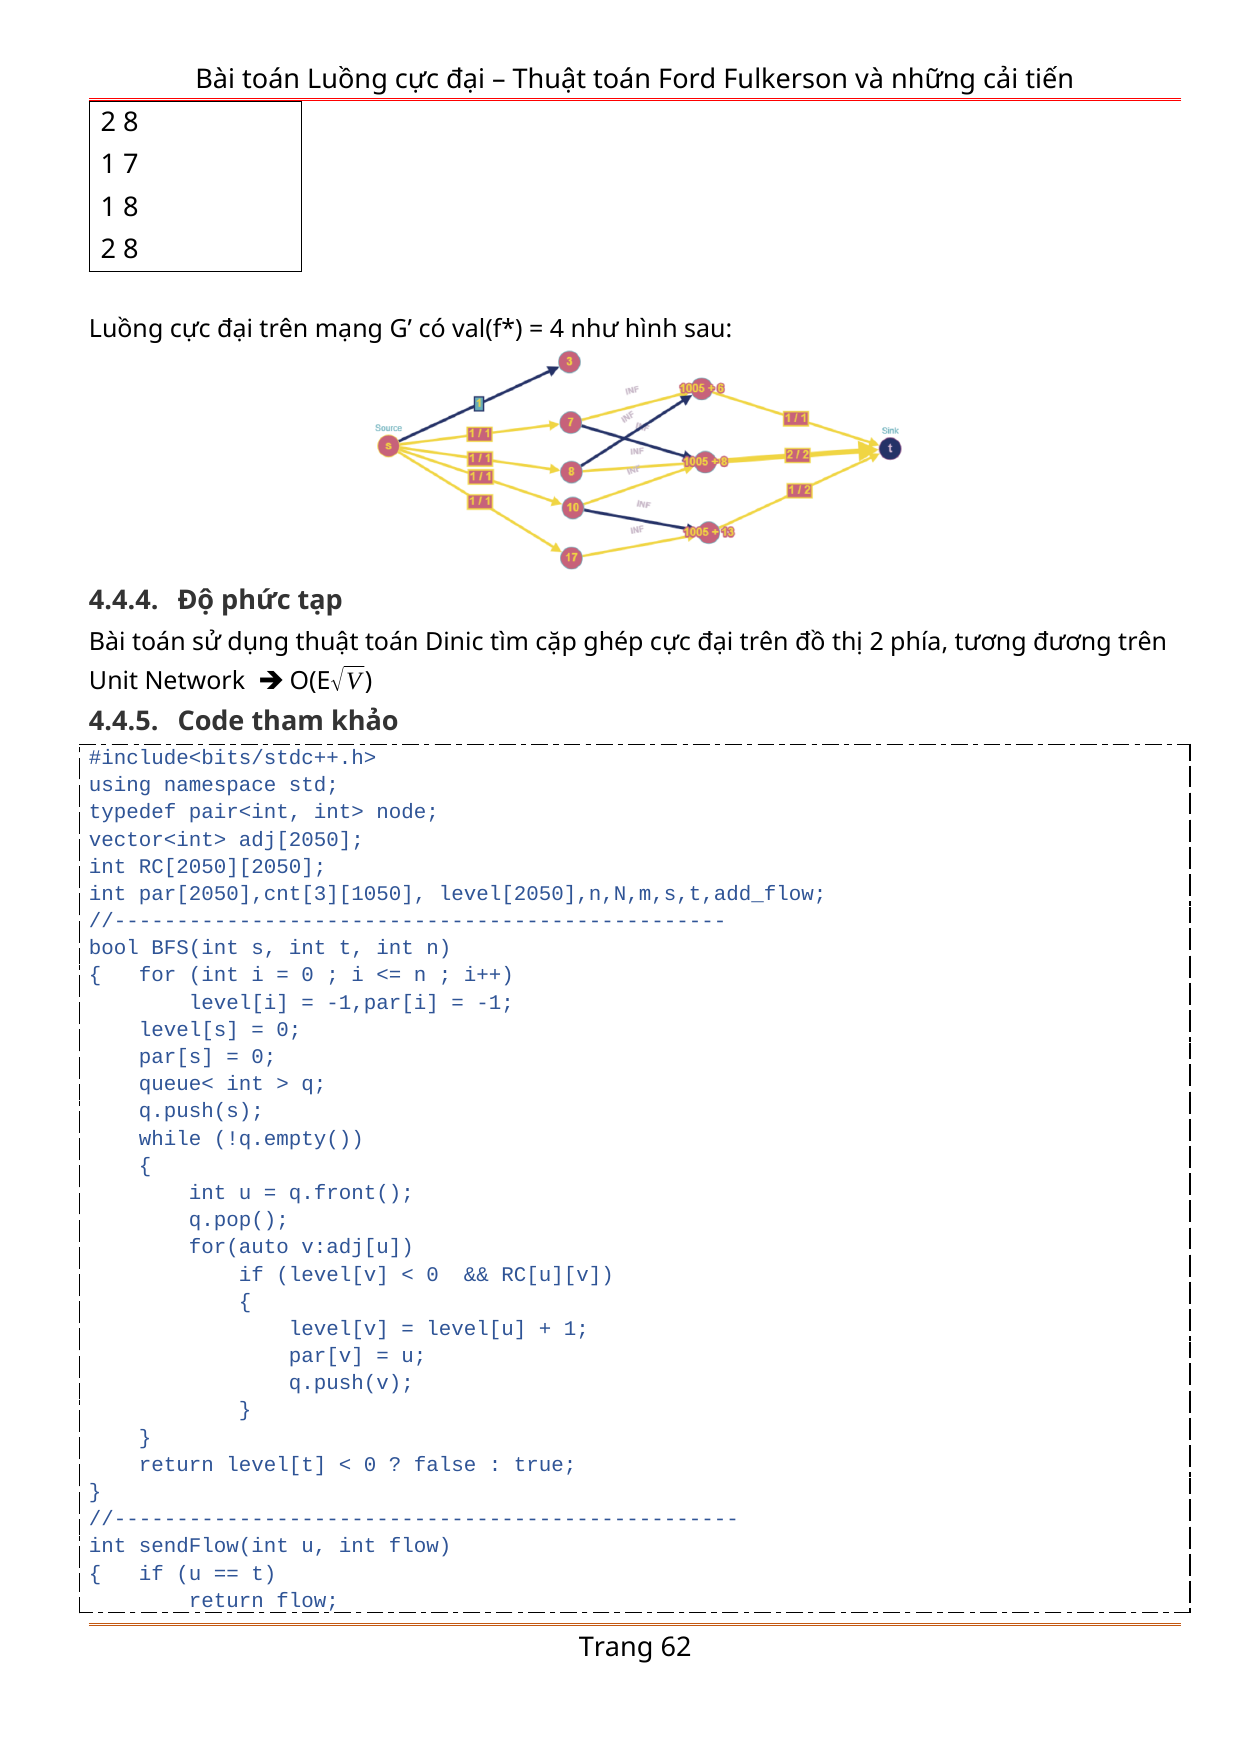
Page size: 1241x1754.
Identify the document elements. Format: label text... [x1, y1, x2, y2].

text int sendFlow(int u, int flow) [79, 1532, 1191, 1559]
text { for (int i = 0 ; i <= n ; i++) [79, 961, 1191, 988]
text } [79, 1396, 1191, 1423]
picture [364, 350, 905, 576]
text q.push(s); [79, 1097, 1191, 1124]
text for(auto v:adj[u]) [79, 1233, 1191, 1260]
text bool BFS(int s, int t, int n) [79, 934, 1191, 961]
text //------------------------------------------------- [79, 907, 1191, 934]
text return flow; [79, 1587, 1191, 1613]
text while (!q.empty()) [79, 1124, 1191, 1151]
text vector<int> adj[2050]; [79, 825, 1191, 852]
text queue< int > q; [79, 1070, 1191, 1097]
text //-------------------------------------------------- [79, 1505, 1191, 1532]
subtitle Code tham khảo [89, 701, 1181, 738]
text } [79, 1423, 1191, 1450]
text level[v] = level[u] + 1; [79, 1315, 1191, 1342]
text q.push(v); [79, 1369, 1191, 1396]
text level[s] = 0; [79, 1016, 1191, 1042]
text int u = q.front(); [79, 1179, 1191, 1206]
text par[v] = u; [79, 1342, 1191, 1369]
text par[s] = 0; [79, 1043, 1191, 1070]
text typedef pair<int, int> node; [79, 798, 1191, 825]
text level[i] = -1,par[i] = -1; [79, 988, 1191, 1015]
text int RC[2050][2050]; [79, 853, 1191, 879]
text Bài toán sử dụng thuật toán Dinic tìm cặp ghép cực đại trên đồ thị 2 phía, tương đương trên Unit Network O(E) [89, 623, 1181, 696]
text if (level[v] < 0 && RC[u][v]) [79, 1260, 1191, 1287]
text { if (u == t) [79, 1559, 1191, 1586]
text { [79, 1288, 1191, 1314]
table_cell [90, 102, 301, 271]
text return level[t] < 0 ? false : true; [79, 1451, 1191, 1477]
subtitle Độ phức tạp [89, 581, 1181, 618]
text using namespace std; [79, 771, 1191, 798]
text int par[2050],cnt[3][1050], level[2050],n,N,m,s,t,add_flow; [79, 880, 1191, 907]
text { [79, 1152, 1191, 1178]
text } [79, 1478, 1191, 1505]
text q.pop(); [79, 1206, 1191, 1233]
text Luồng cực đại trên mạng G’ có val(f*) = 4 như hình sau: [89, 311, 1181, 345]
text #include<bits/stdc++.h> [79, 744, 1191, 771]
